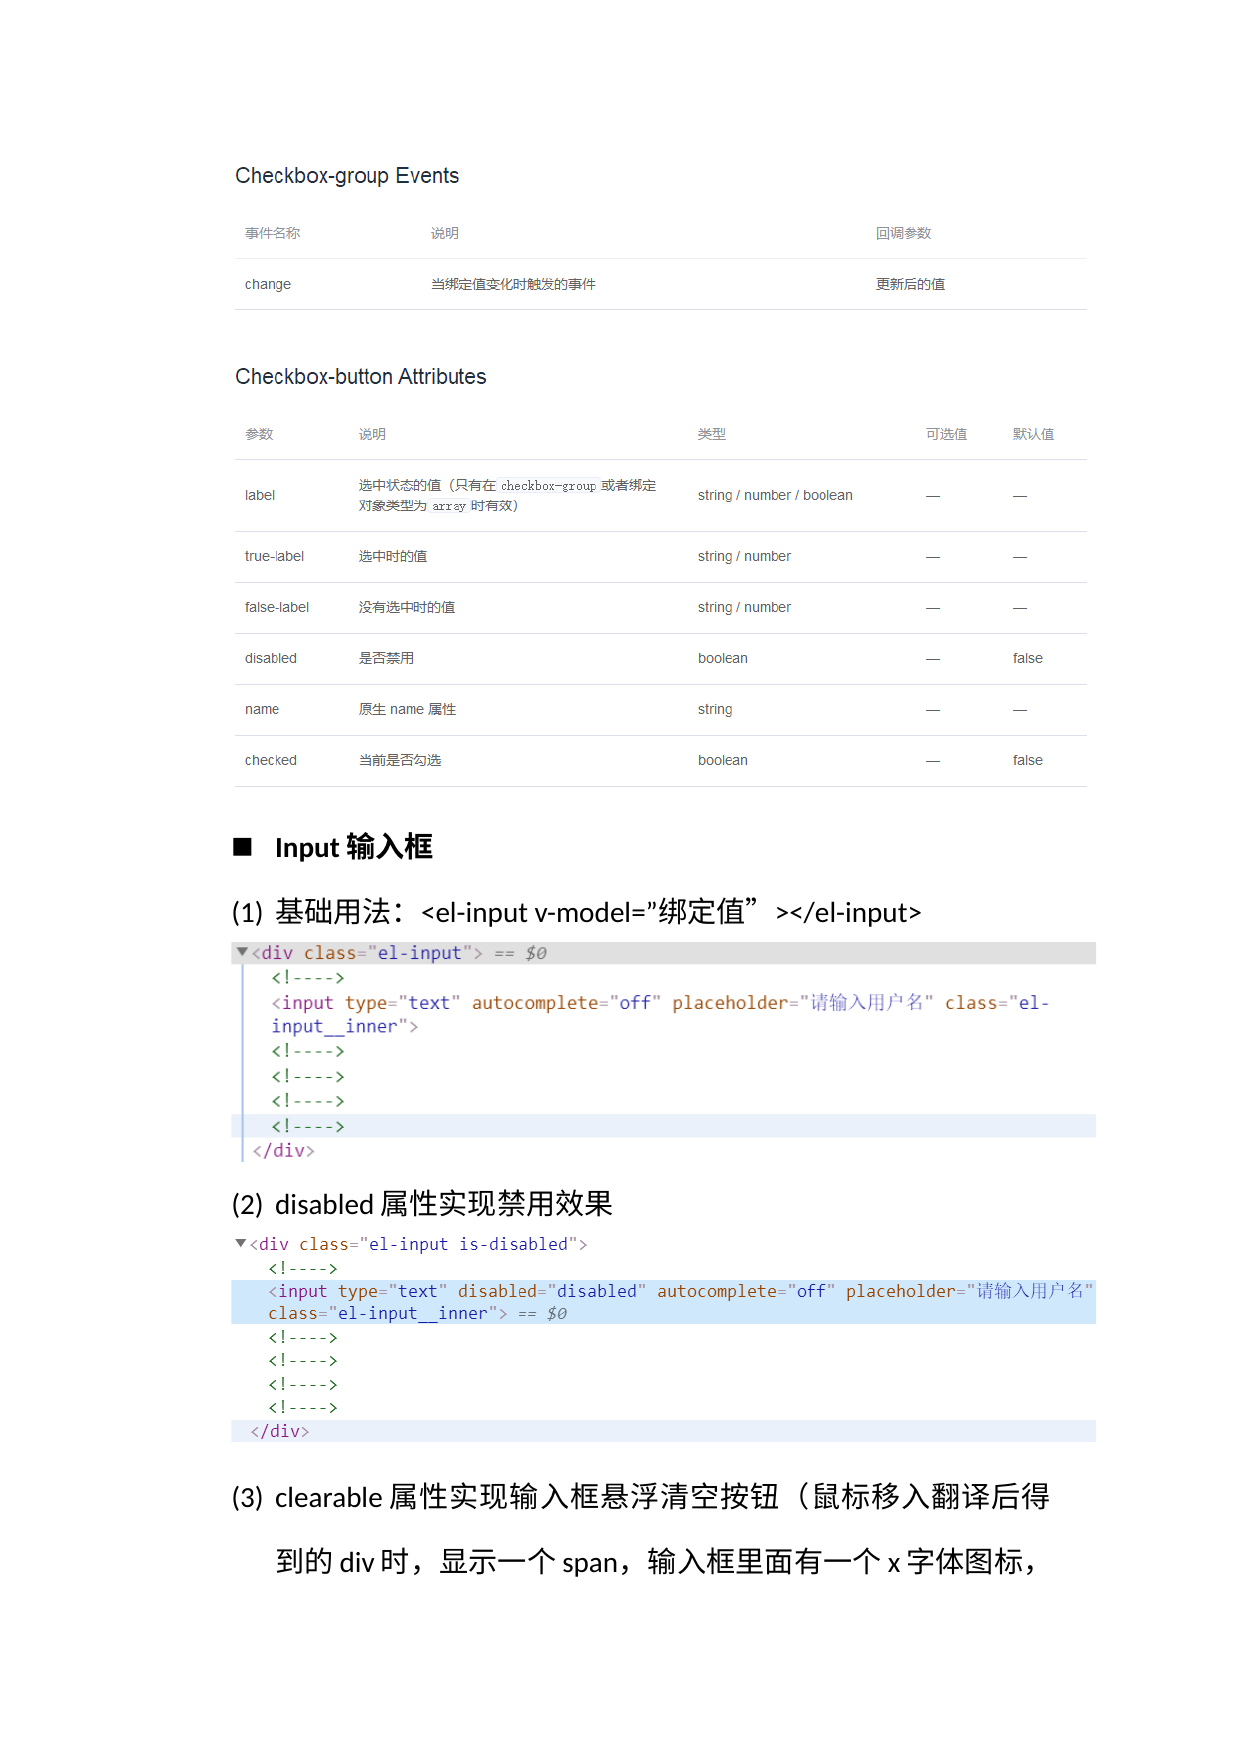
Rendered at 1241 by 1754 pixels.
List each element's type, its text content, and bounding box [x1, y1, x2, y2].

list disabled属性实现禁用效果 [231, 1169, 1053, 1234]
picture [231, 162, 1096, 792]
list Input输入框 [231, 812, 1053, 877]
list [231, 1462, 1053, 1592]
picture [231, 942, 1097, 1162]
picture [231, 1234, 1097, 1445]
list 基础用法：<el-input v-model=”绑定值”></el-input> [231, 877, 1053, 942]
